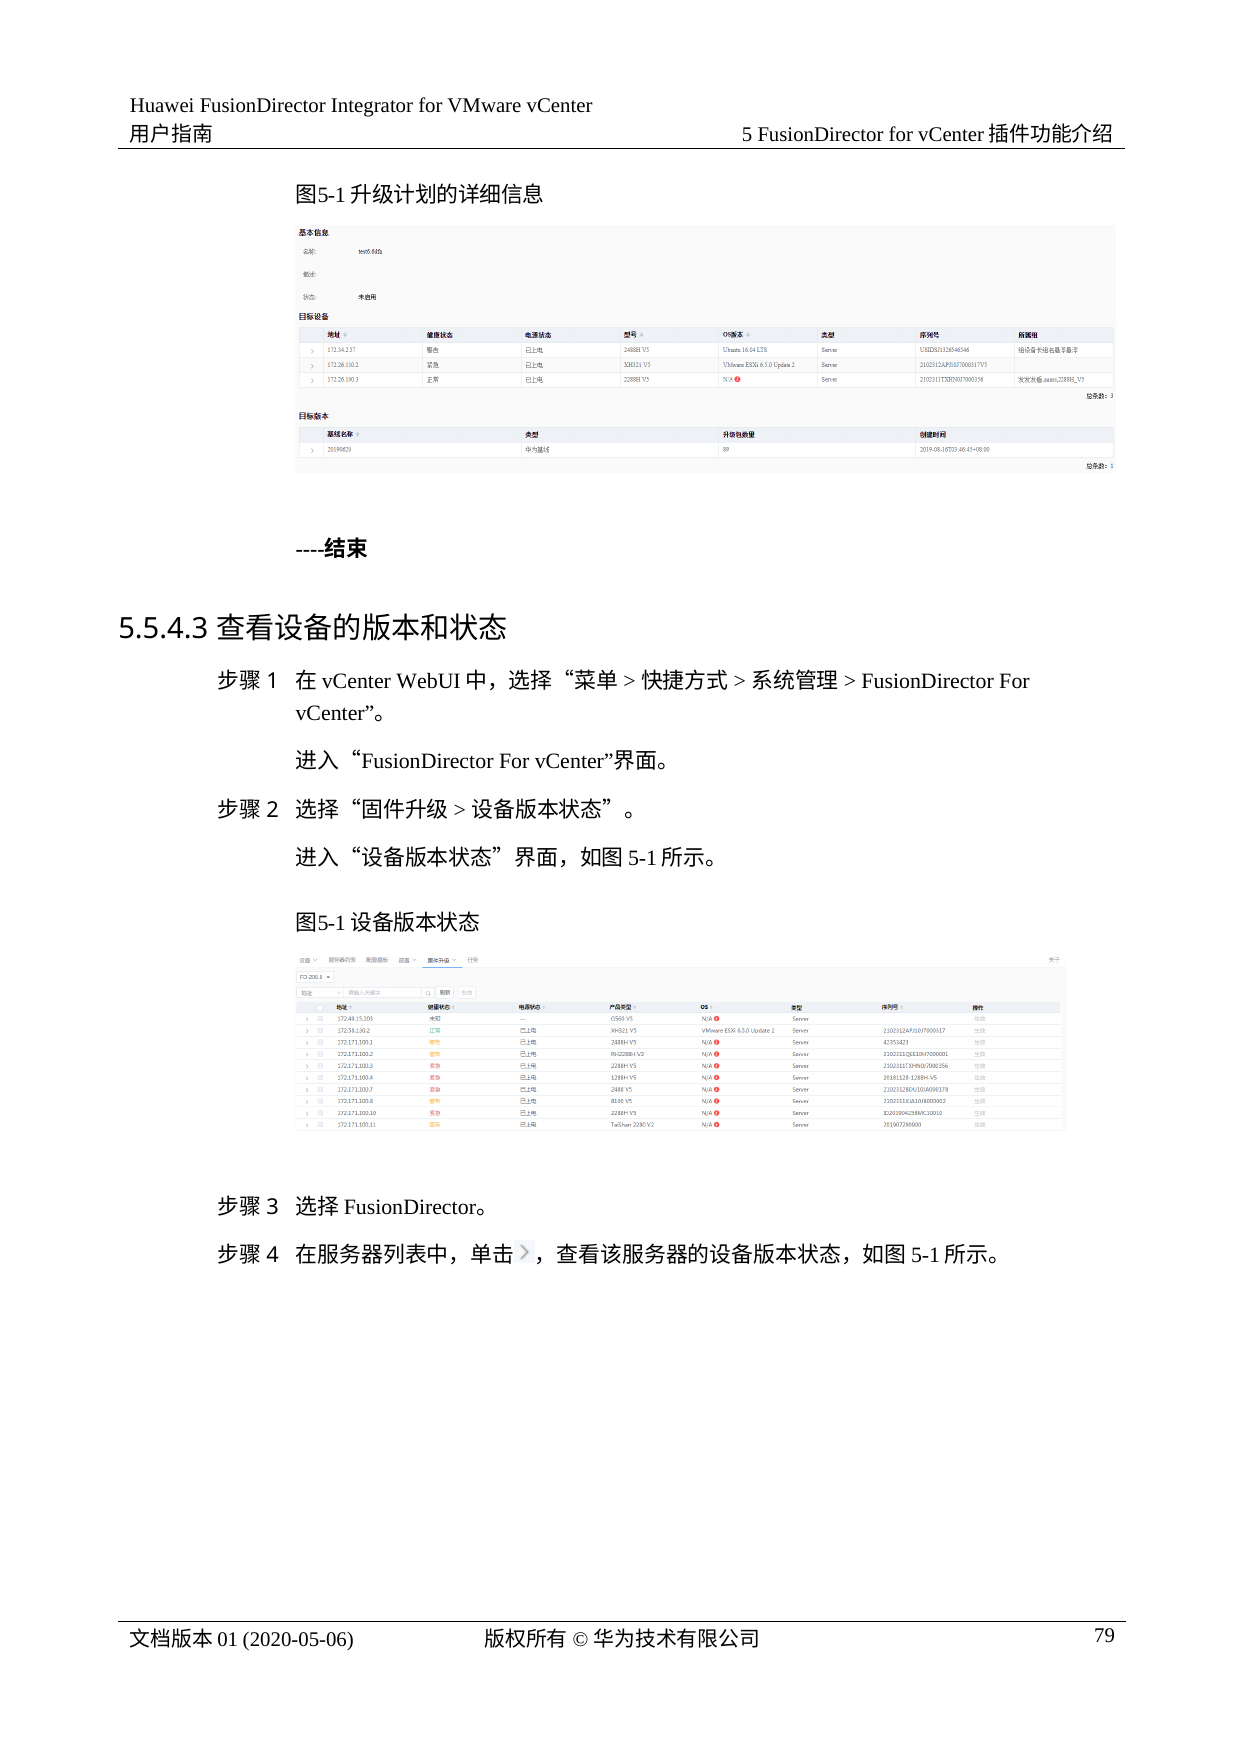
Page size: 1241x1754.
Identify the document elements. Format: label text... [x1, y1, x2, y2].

subtitle 查看设备的版本和状态 [118, 604, 1122, 647]
text 进入“FusionDirector For vCenter”界面。 [295, 743, 1122, 775]
picture [295, 953, 1066, 1131]
text 升级计划的详细信息 [295, 177, 1122, 209]
text 进入“设备版本状态”界面，如图5-56所示。 [295, 840, 1122, 872]
text 选择“固件升级 > 设备版本状态”。 [279, 792, 1122, 824]
picture [295, 225, 1116, 473]
text 选择FusionDirector。 [279, 1189, 1122, 1221]
text ----结束 [295, 531, 1122, 563]
picture [514, 1240, 535, 1263]
list 在vCenter WebUI中，选择“菜单 > 快捷方式 > 系统管理 > FusionDirector For vCenter”。 [279, 663, 1122, 727]
text 设备版本状态 [295, 905, 1122, 937]
text 在服务器列表中，单击，查看该服务器的设备版本状态，如图5-57所示。 [279, 1237, 1122, 1269]
